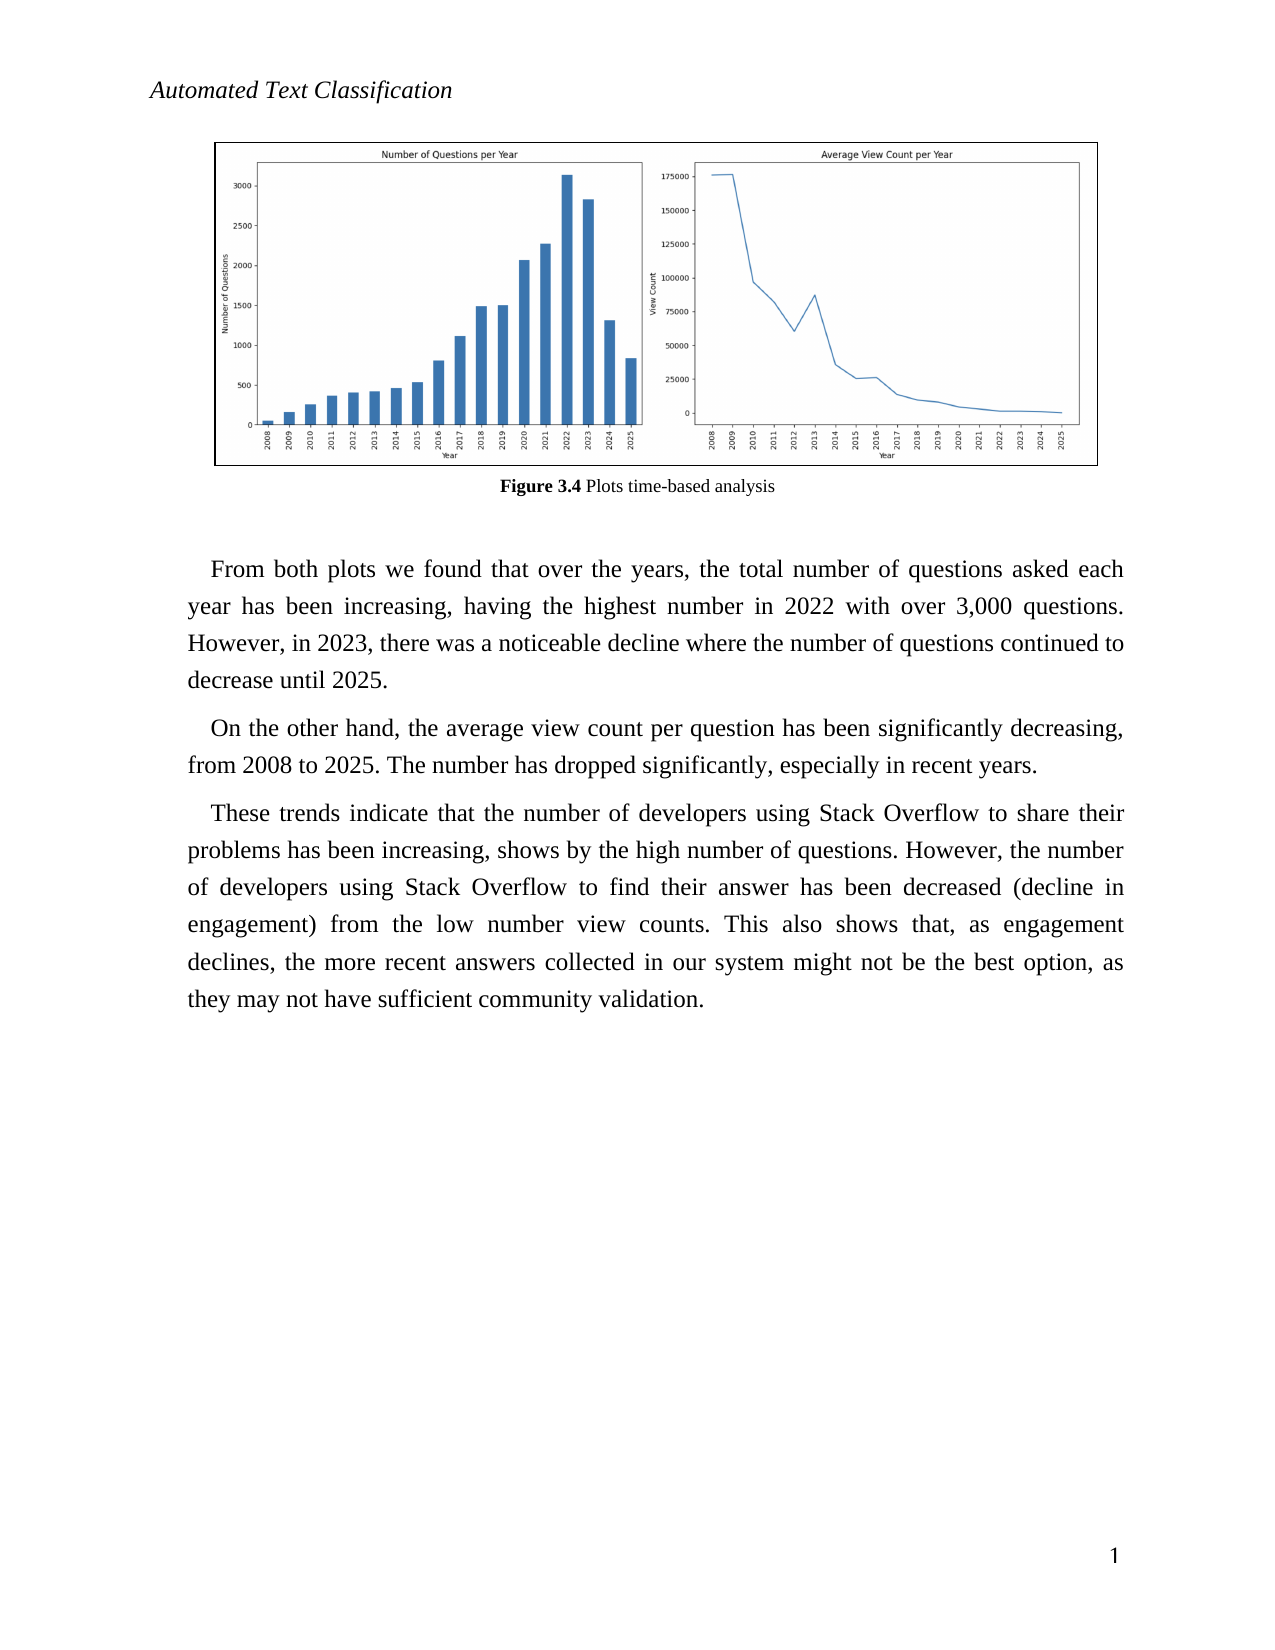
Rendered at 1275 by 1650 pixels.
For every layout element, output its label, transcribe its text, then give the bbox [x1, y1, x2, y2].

text These trends indicate that the number of developers using Stack Overflow to share their problems has been increasing, shows by the high number of questions. However, the number of developers using Stack Overflow to find their answer has been decreased (decline in engagement) from the low number view counts. This also shows that, as engagement declines, the more recent answers collected in our system might not be the best option, as they may not have sufficient community validation. [187, 798, 1125, 1013]
text From both plots we found that over the years, the total number of questions asked each year has been increasing, having the highest number in 2022 with over 3,000 questions. However, in 2023, there was a noticeable decline where the number of questions continued to decrease until 2025. [187, 554, 1125, 694]
picture [216, 143, 1097, 465]
text Figure 3.4 Plots time-based analysis [135, 475, 1139, 496]
text On the other hand, the average view count per question has been significantly decreasing, from 2008 to 2025. The number has dropped significantly, especially in recent years. [187, 713, 1125, 779]
